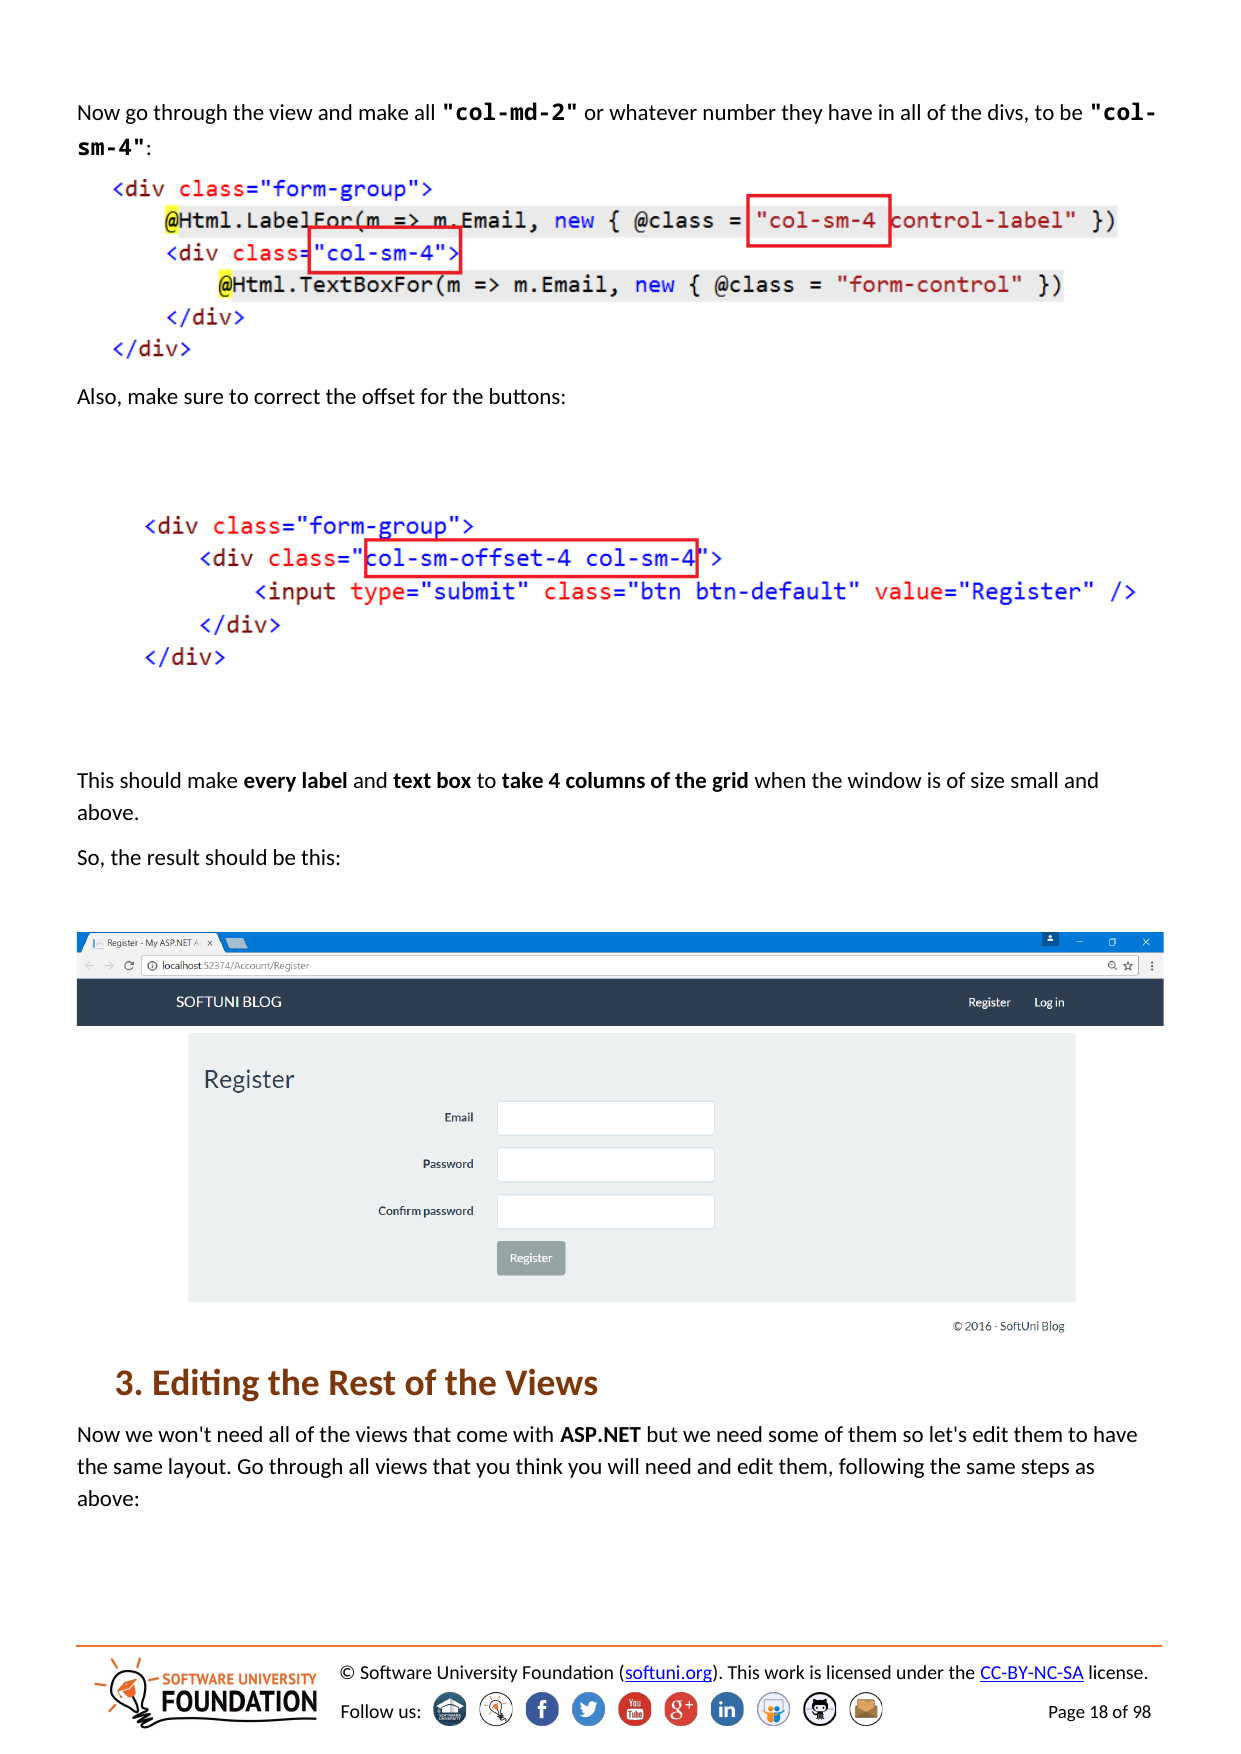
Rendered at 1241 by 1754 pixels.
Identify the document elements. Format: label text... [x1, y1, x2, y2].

picture [803, 1692, 837, 1726]
picture [572, 1692, 605, 1726]
picture [757, 1692, 790, 1726]
picture [76, 932, 1164, 1334]
picture [525, 1692, 559, 1726]
picture [433, 1692, 467, 1726]
text So, the result should be this: [77, 843, 1163, 871]
picture [664, 1692, 698, 1726]
picture [618, 1692, 652, 1726]
text This should make every label and text box to take 4 columns of the grid when the window is of size small and above. [77, 766, 1163, 826]
text Now go through the view and make all "col-md-2" or whatever number they have in all of the divs, to be "col-sm-4": [77, 95, 1163, 163]
subtitle Editing the Rest of the Views [114, 1359, 1163, 1404]
text Now we won't need all of the views that come with ASP.NET but we need some of them so let's edit them to have the same layout. Go through all views that you think you will need and edit them, following the same steps as above: [77, 1420, 1163, 1512]
picture [76, 179, 1163, 366]
text Also, make sure to correct the offset for the buttons: [77, 382, 1163, 410]
picture [710, 1692, 744, 1726]
picture [93, 1656, 317, 1729]
picture [76, 426, 1161, 705]
picture [479, 1692, 513, 1726]
picture [849, 1692, 883, 1726]
